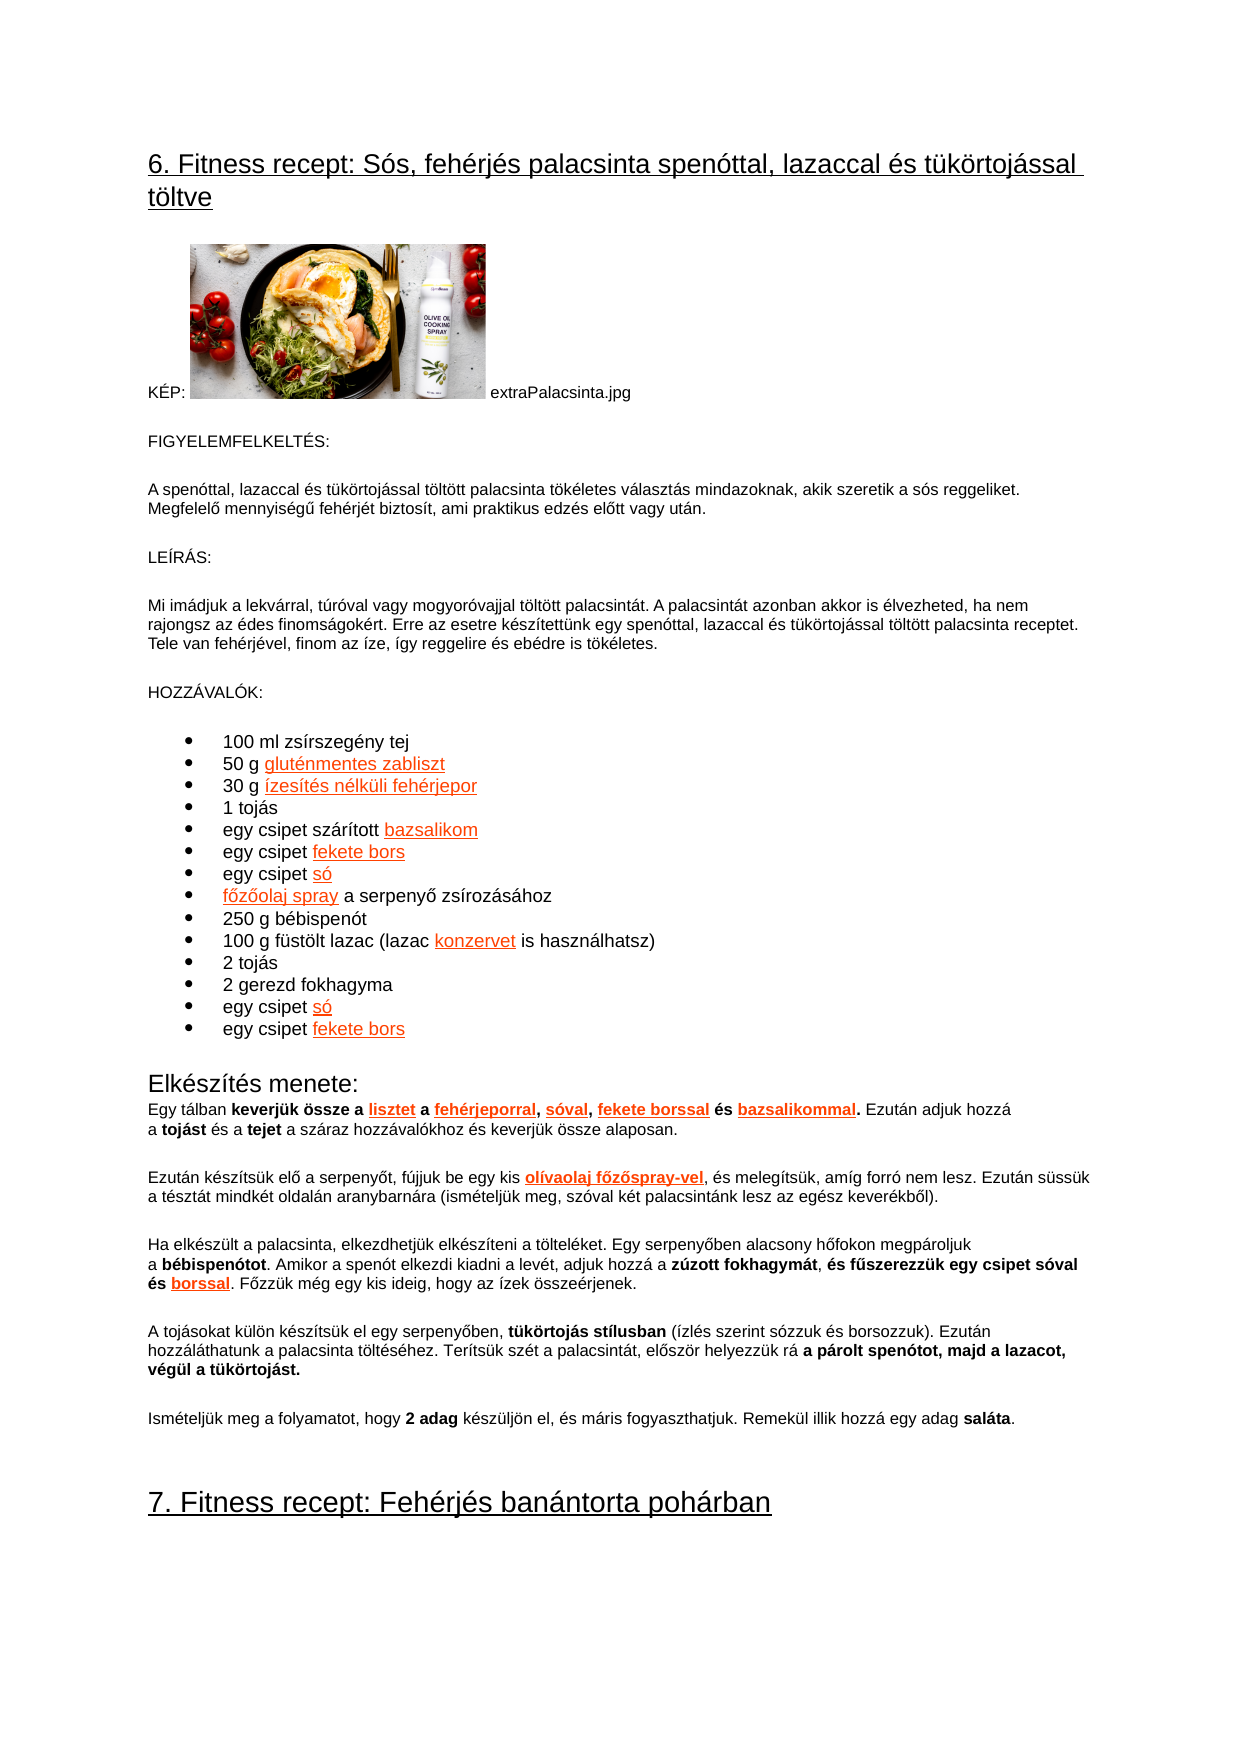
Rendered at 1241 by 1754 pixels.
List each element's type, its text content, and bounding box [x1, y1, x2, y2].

list egy csipet só [185, 996, 1093, 1018]
text Egy tálban keverjük össze a lisztet a fehérjeporral, sóval, fekete borssal és bazsalikommal. Ezután adjuk hozzá a tojást és a tejet a száraz hozzávalókhoz és keverjük össze alaposan. [148, 1100, 1093, 1138]
picture [190, 244, 486, 399]
list 250 g bébispenót [185, 907, 1093, 929]
list egy csipet fekete bors [185, 1018, 1093, 1040]
list 100 ml zsírszegény tej [185, 731, 1093, 753]
list egy csipet só [185, 863, 1093, 885]
list 100 g füstölt lazac (lazac konzervet is használhatsz) [185, 929, 1093, 952]
list 30 g ízesítés nélküli fehérjepor [185, 775, 1093, 797]
list 2 tojás [185, 952, 1093, 974]
text Ha elkészült a palacsinta, elkezdhetjük elkészíteni a tölteléket. Egy serpenyőben alacsony hőfokon megpároljuk a bébispenótot. Amikor a spenót elkezdi kiadni a levét, adjuk hozzá a zúzott fokhagymát, és fűszerezzük egy csipet sóval és borssal. Főzzük még egy kis ideig, hogy az ízek összeérjenek. [148, 1235, 1093, 1293]
list egy csipet szárított bazsalikom [185, 819, 1093, 841]
subtitle Leírás: [148, 547, 1093, 567]
subtitle Elkészítés menete: [148, 1069, 1093, 1098]
list egy csipet fekete bors [185, 841, 1093, 863]
subtitle A spenóttal, lazaccal és tükörtojással töltött palacsinta tökéletes választás mindazoknak, akik szeretik a sós reggeliket. Megfelelő mennyiségű fehérjét biztosít, ami praktikus edzés előtt vagy után. [706, 480, 1093, 518]
list főzőolaj spray a serpenyő zsírozásához [185, 885, 1093, 907]
subtitle Mi imádjuk a lekvárral, túróval vagy mogyoróvajjal töltött palacsintát. A palacsintát azonban akkor is élvezheted, ha nem rajongsz az édes finomságokért. Erre az esetre készítettünk egy spenóttal, lazaccal és tükörtojással töltött palacsinta receptet. Tele van fehérjével, finom az íze, így reggelire és ebédre is tökéletes. [658, 596, 1093, 653]
subtitle Kép: extraPalacsinta.jpg [486, 244, 1093, 402]
text Ezután készítsük elő a serpenyőt, fújjuk be egy kis olívaolaj főzőspray-vel, és melegítsük, amíg forró nem lesz. Ezután süssük a tésztát mindkét oldalán aranybarnára (ismételjük meg, szóval két palacsintánk lesz az egész keverékből). [148, 1168, 1093, 1206]
text 7. Fitness recept: Fehérjés banántorta pohárban [148, 1457, 1093, 1518]
text A tojásokat külön készítsük el egy serpenyőben, tükörtojás stílusban (ízlés szerint sózzuk és borsozzuk). Ezután hozzáláthatunk a palacsinta töltéséhez. Terítsük szét a palacsintát, először helyezzük rá a párolt spenótot, majd a lazacot, végül a tükörtojást. [148, 1322, 1093, 1379]
subtitle Figyelemfelkeltés: [148, 432, 1093, 451]
list 2 gerezd fokhagyma [185, 974, 1093, 996]
subtitle Hozzávalók: [148, 682, 1093, 702]
text Ismételjük meg a folyamatot, hogy 2 adag készüljön el, és máris fogyaszthatjuk. Remekül illik hozzá egy adag saláta. [148, 1408, 1093, 1428]
list 1 tojás [185, 797, 1093, 819]
list 50 g gluténmentes zabliszt [185, 753, 1093, 775]
subtitle 6. Fitness recept: Sós, fehérjés palacsinta spenóttal, lazaccal és tükörtojással töltve [148, 148, 1093, 213]
